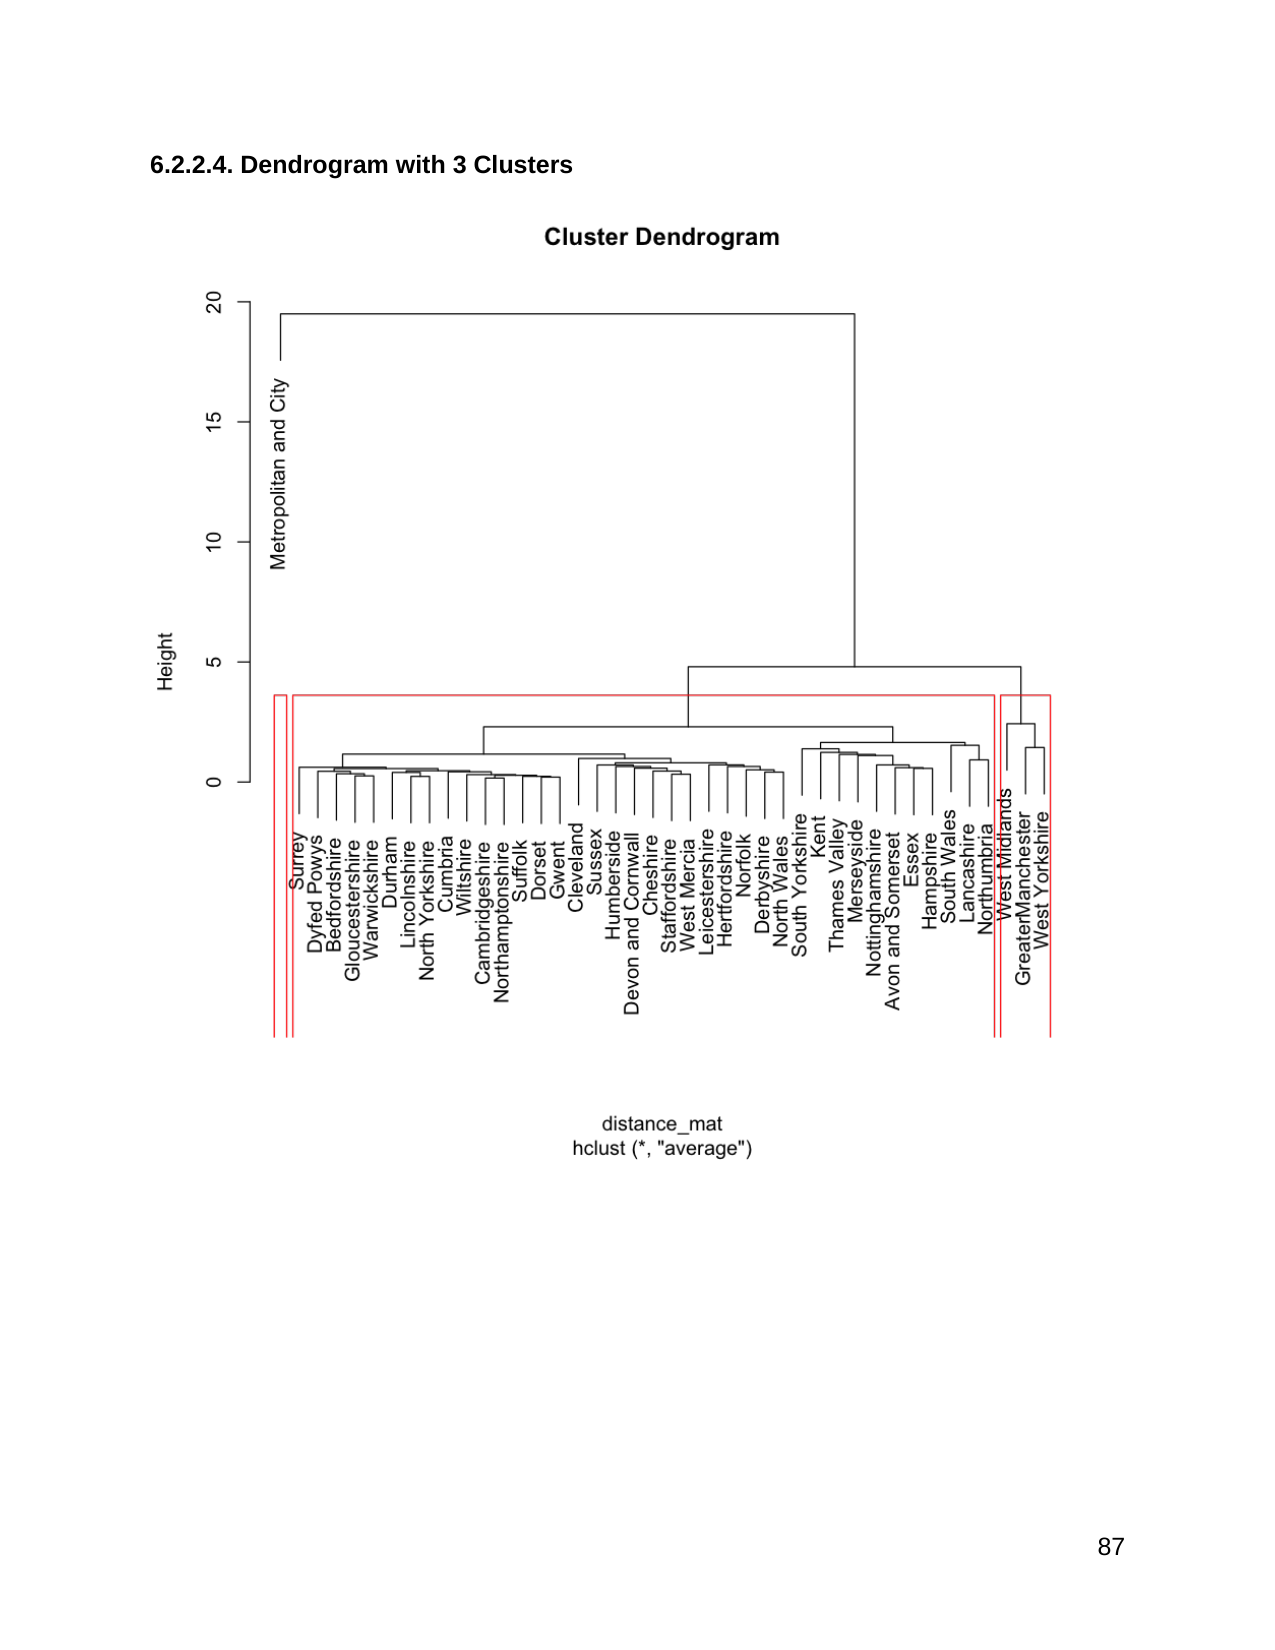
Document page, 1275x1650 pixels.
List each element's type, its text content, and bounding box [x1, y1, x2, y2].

subtitle 6.2.2.4. Dendrogram with 3 Clusters [150, 150, 1125, 179]
picture [150, 187, 1125, 1162]
